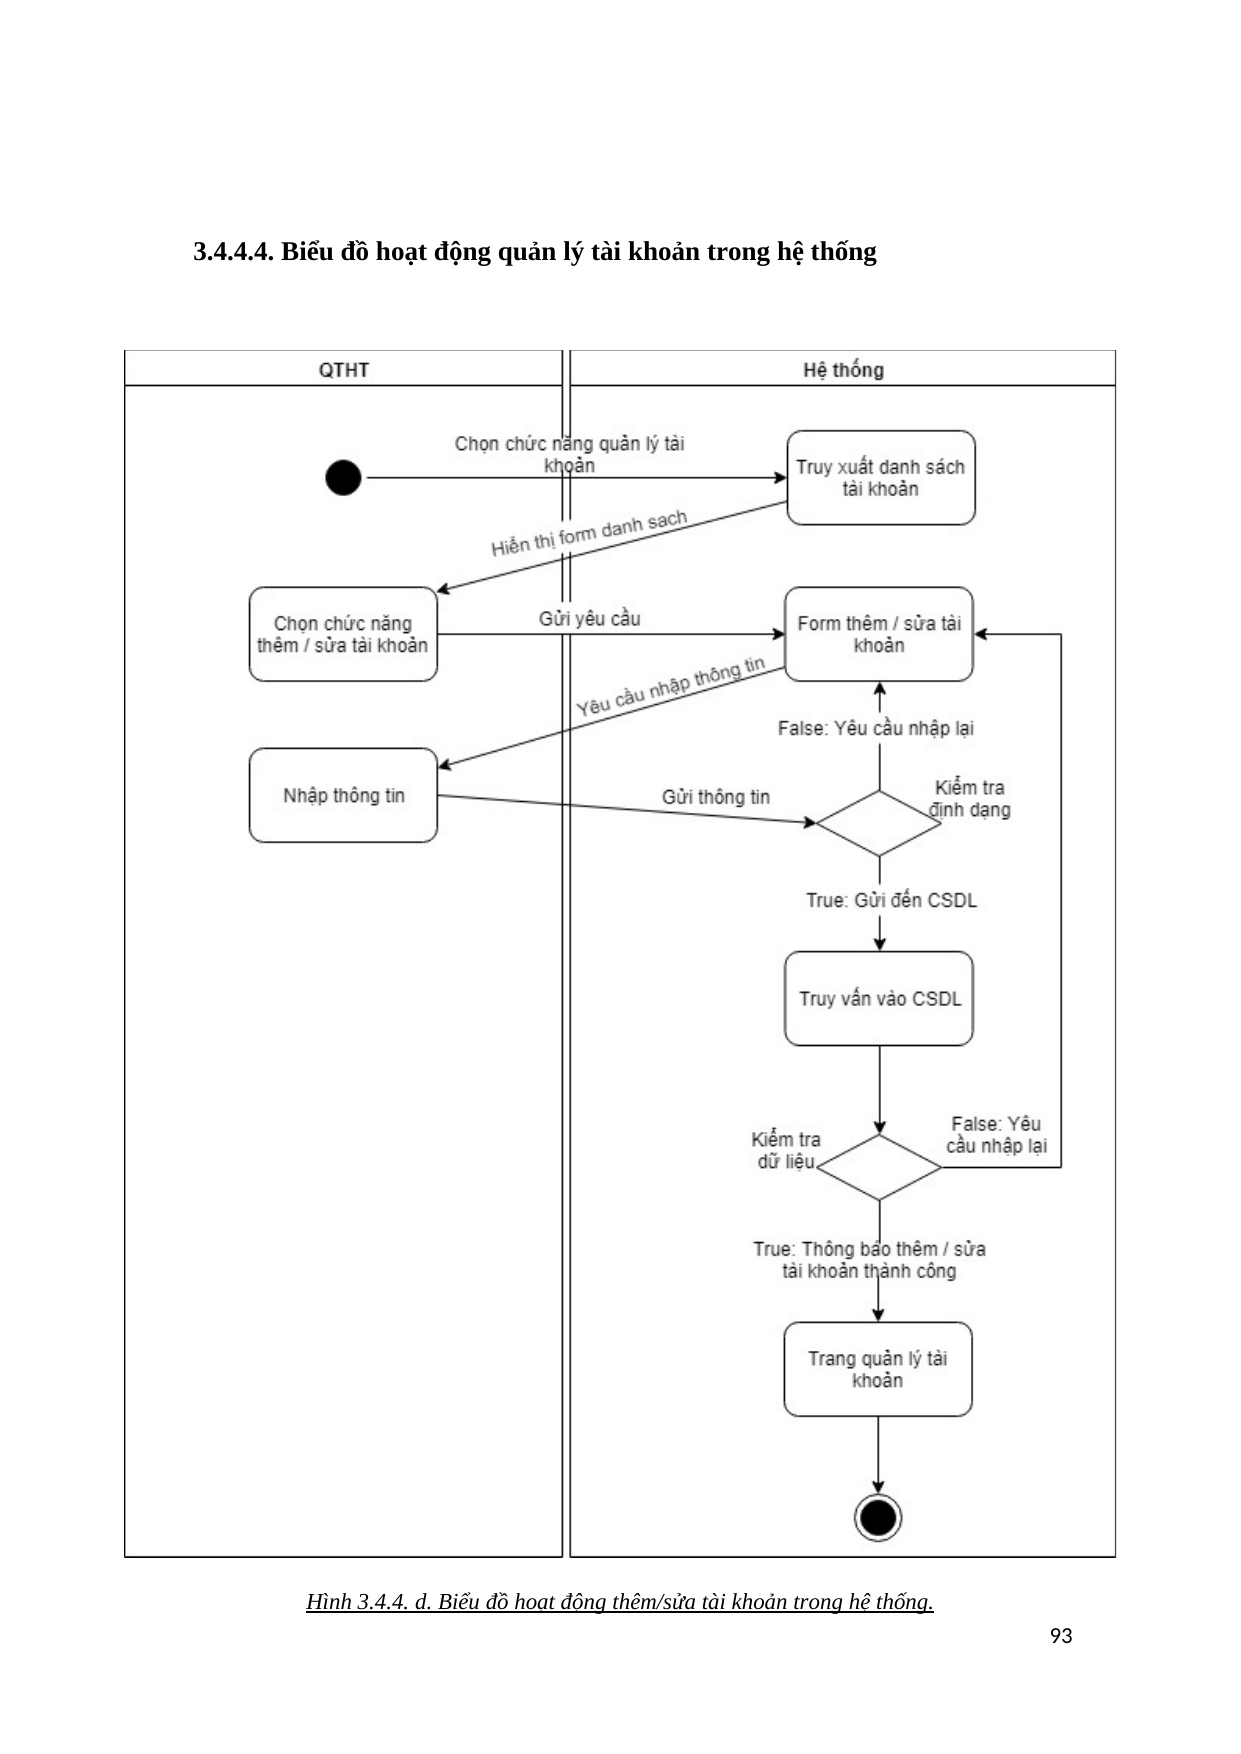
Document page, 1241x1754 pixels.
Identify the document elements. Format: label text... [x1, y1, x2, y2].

text Hình 3.4.4. d. Biểu đồ hoạt động thêm/sửa tài khoản trong hệ thống. [118, 1588, 1122, 1615]
picture [124, 350, 1117, 1558]
subtitle 3.4.4.4. Biểu đồ hoạt động quản lý tài khoản trong hệ thống [118, 234, 1122, 266]
